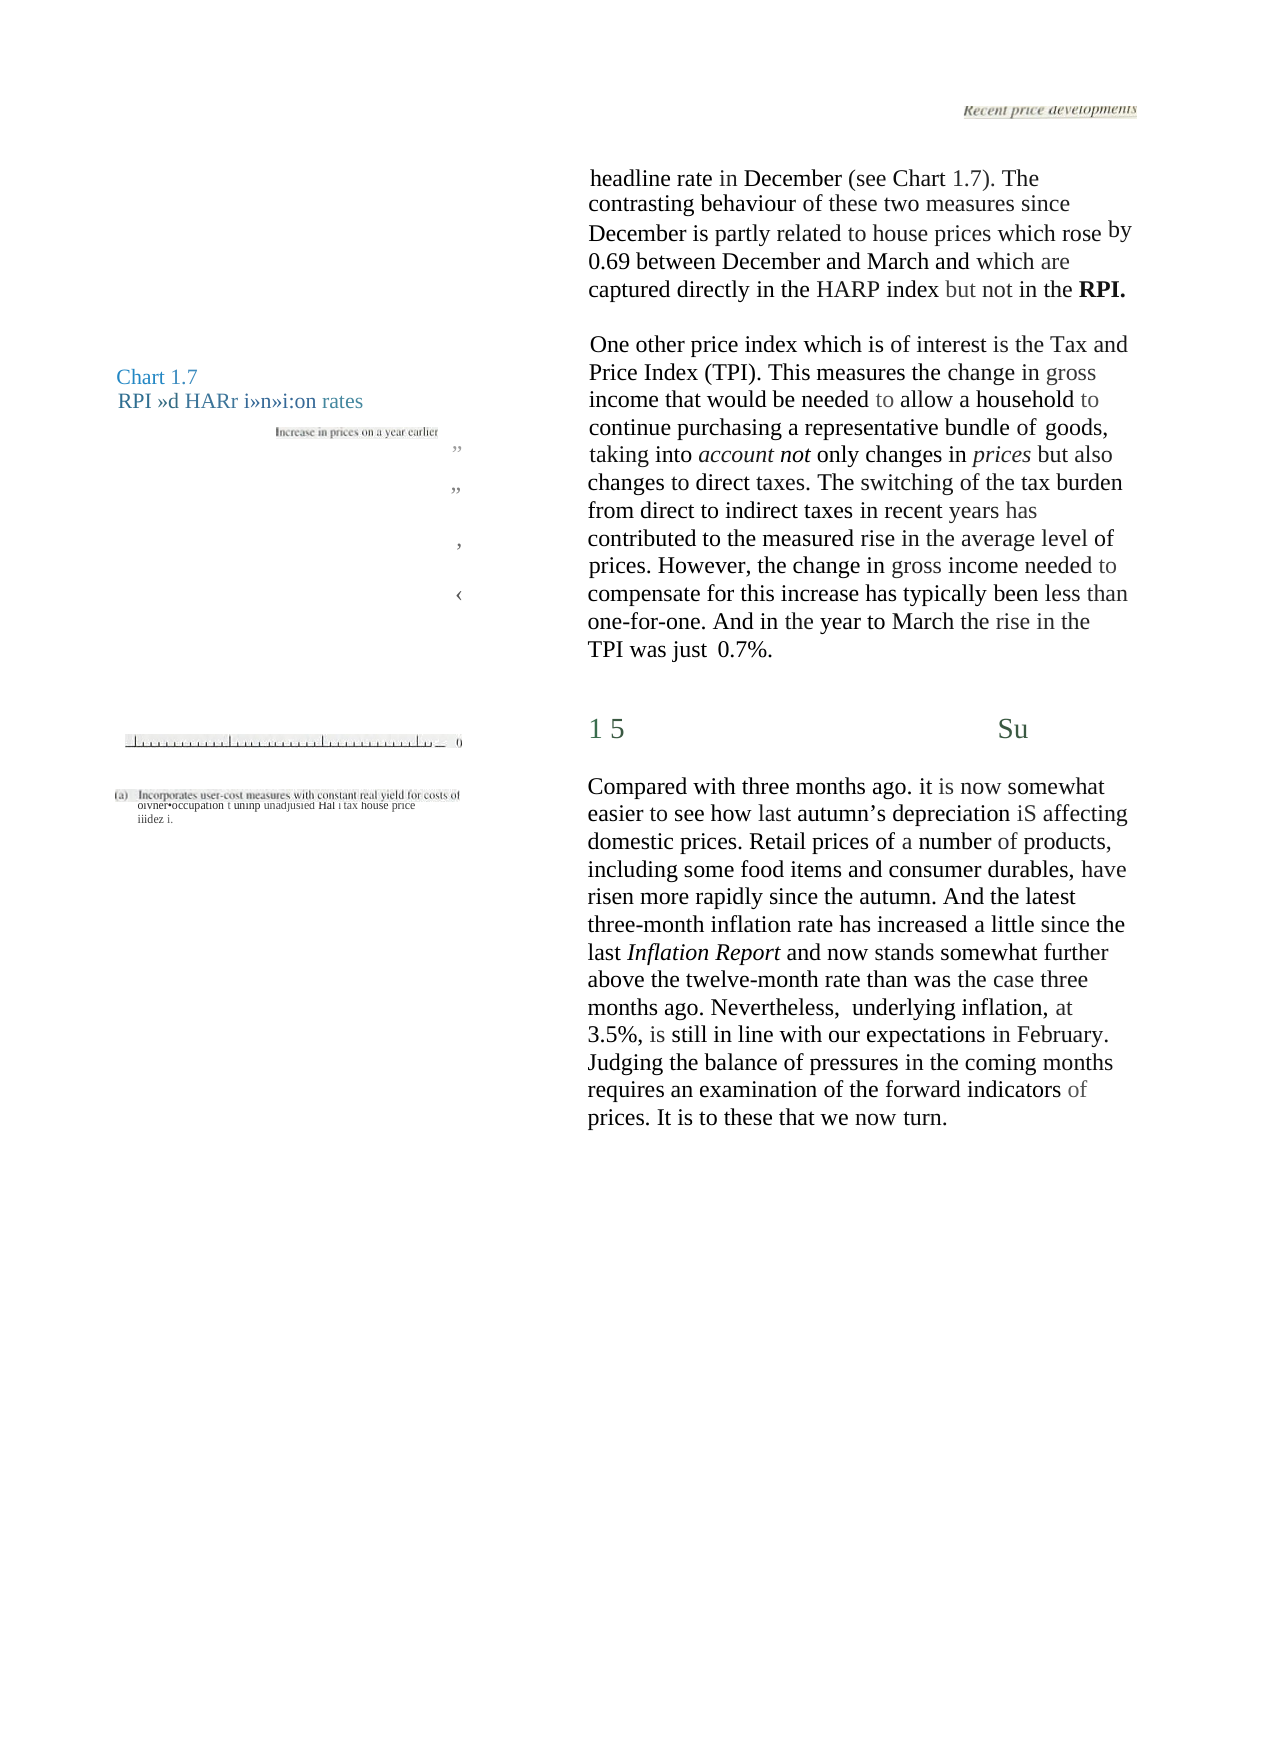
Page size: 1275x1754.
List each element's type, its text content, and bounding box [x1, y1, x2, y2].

text oivner•occupation t uninp unadjusied Hal i tax house price iiidez i. [137, 802, 442, 826]
text headline rate in December (see Chart 1.7). The contrasting behaviour of these two measures since December is partly related to house prices which rose by [588, 166, 1144, 246]
text ” taking into account not only changes in prices but also [452, 441, 1150, 468]
text „ changes to direct taxes. The switching of the tax burden from direct to indirect taxes in recent years has [450, 468, 1130, 523]
text Compared with three months ago. it is now somewhat easier to see how last autumn’s depreciation iS affecting domestic prices. Retail prices of a number of products, including some food items and consumer durables, have risen more rapidly since the autumn. And the latest three-month inflation rate has increased a little since the last Inflation Report and now stands somewhat further above the twelve-month rate than was the case three months ago. Nevertheless, underlying inflation, at 3.5%, is still in line with our expectations in February. Judging the balance of pressures in the coming months requires an examination of the forward indicators of prices. It is to these that we now turn. [587, 772, 1131, 1131]
subtitle 1 5 Su [588, 711, 1150, 745]
text ‹ compensate for this increase has typically been less than one-for-one. And in the year to March the rise in the TPI was just 0.7%. [455, 579, 1131, 662]
picture [276, 427, 438, 439]
picture [125, 734, 462, 748]
picture [115, 789, 460, 802]
text Chart 1.7 [116, 365, 442, 389]
picture [963, 106, 1137, 119]
text RPI »d HARr i»n»i:on rates [118, 389, 442, 413]
text , contributed to the measured rise in the average level of prices. However, the change in gross income needed to [456, 524, 1125, 579]
text 0.69 between December and March and which are captured directly in the HARP index but not in the RPI. [588, 247, 1144, 302]
text One other price index which is of interest is the Tax and Price Index (TPI). This measures the change in gross income that would be needed to allow a household to continue purchasing a representative bundle of goods, [588, 330, 1150, 441]
